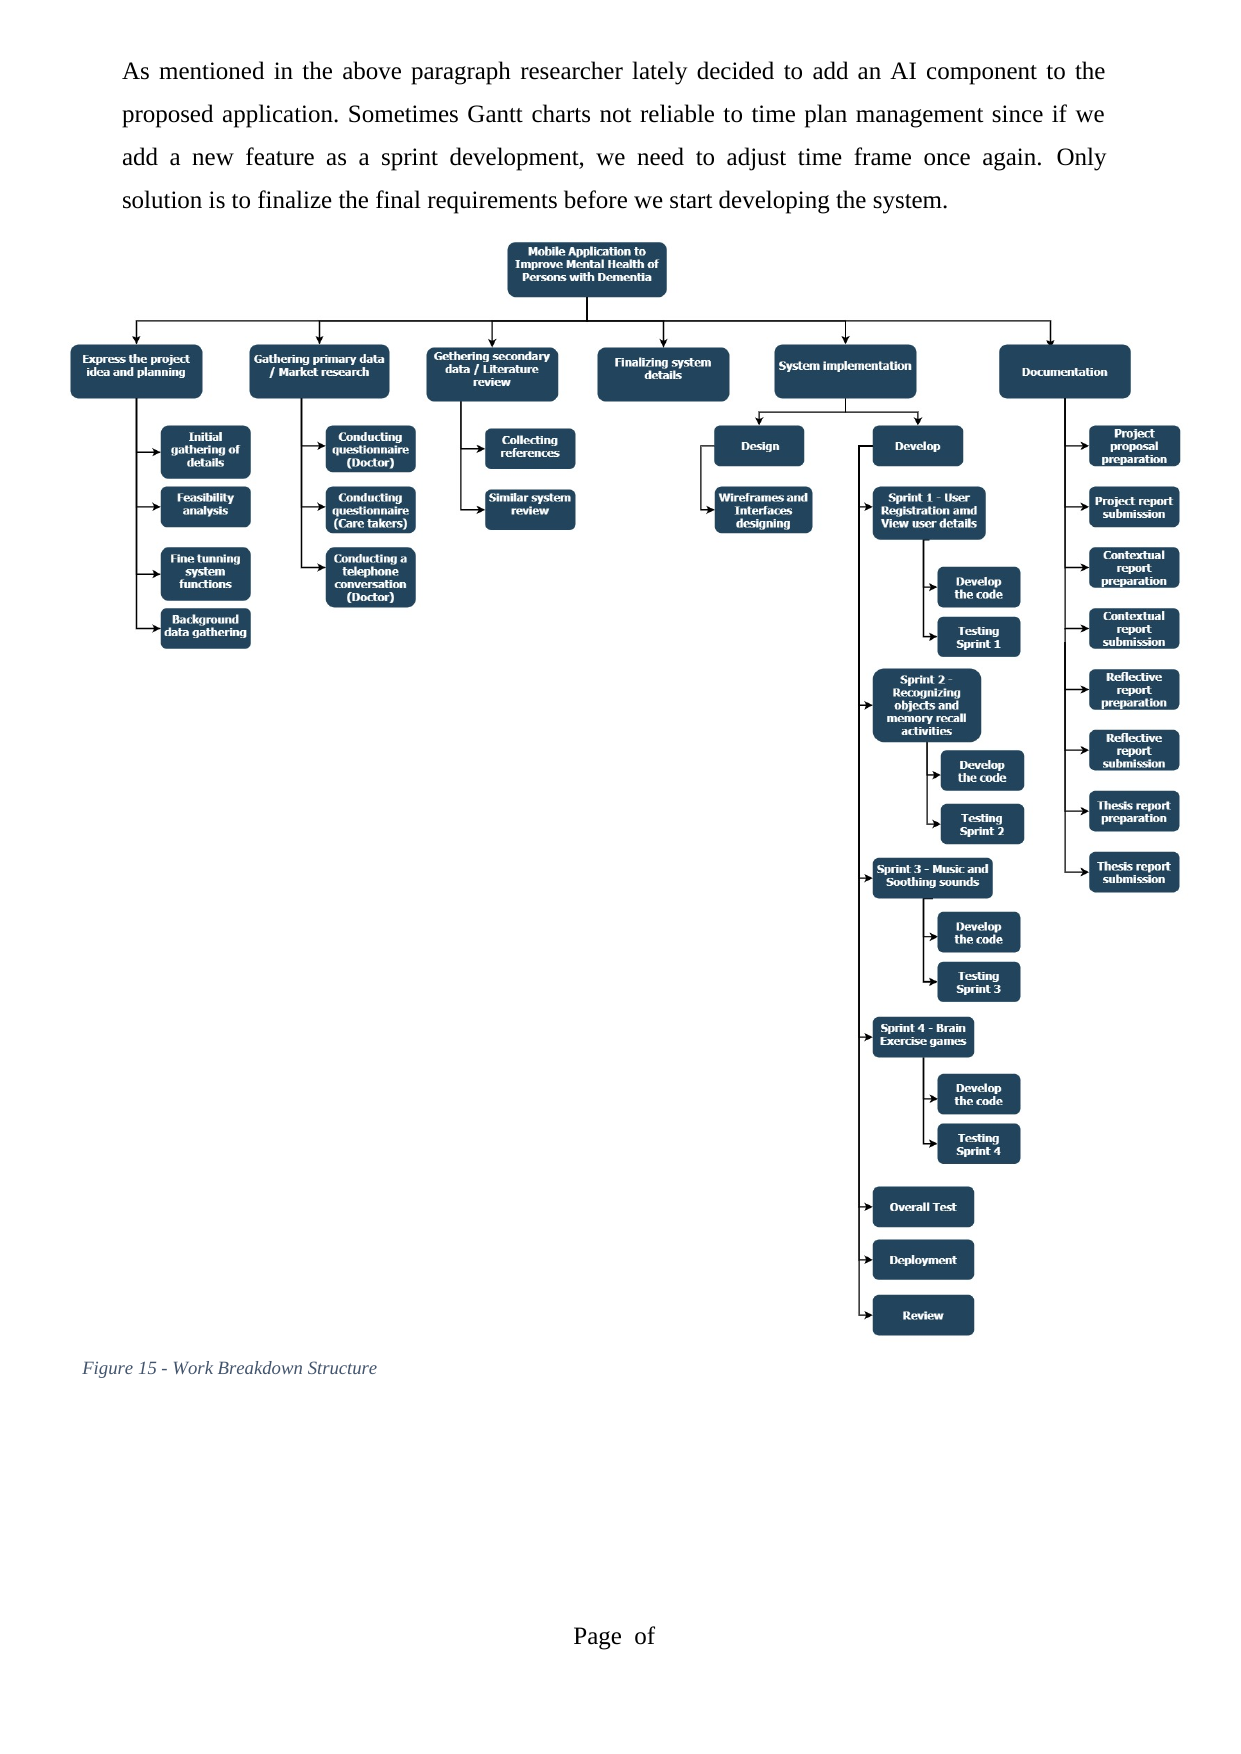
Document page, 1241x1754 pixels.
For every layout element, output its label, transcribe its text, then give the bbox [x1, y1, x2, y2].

picture [56, 228, 1194, 1349]
text As mentioned in the above paragraph researcher lately decided to add an AI component to the proposed application. Sometimes Gantt charts not reliable to time plan management since if we add a new feature as a sprint development, we need to adjust time frame once again. Only solution is to finalize the final requirements before we start developing the system.Planning is the secret to any good system, and careful planning was essential to ensure that the new system was delivered on schedule. A work breakdown structure (WBS) (Figure 15 – Work Breakdown Structure) and Gantt map were developed to simplify and streamline the look process. [122, 56, 1106, 214]
